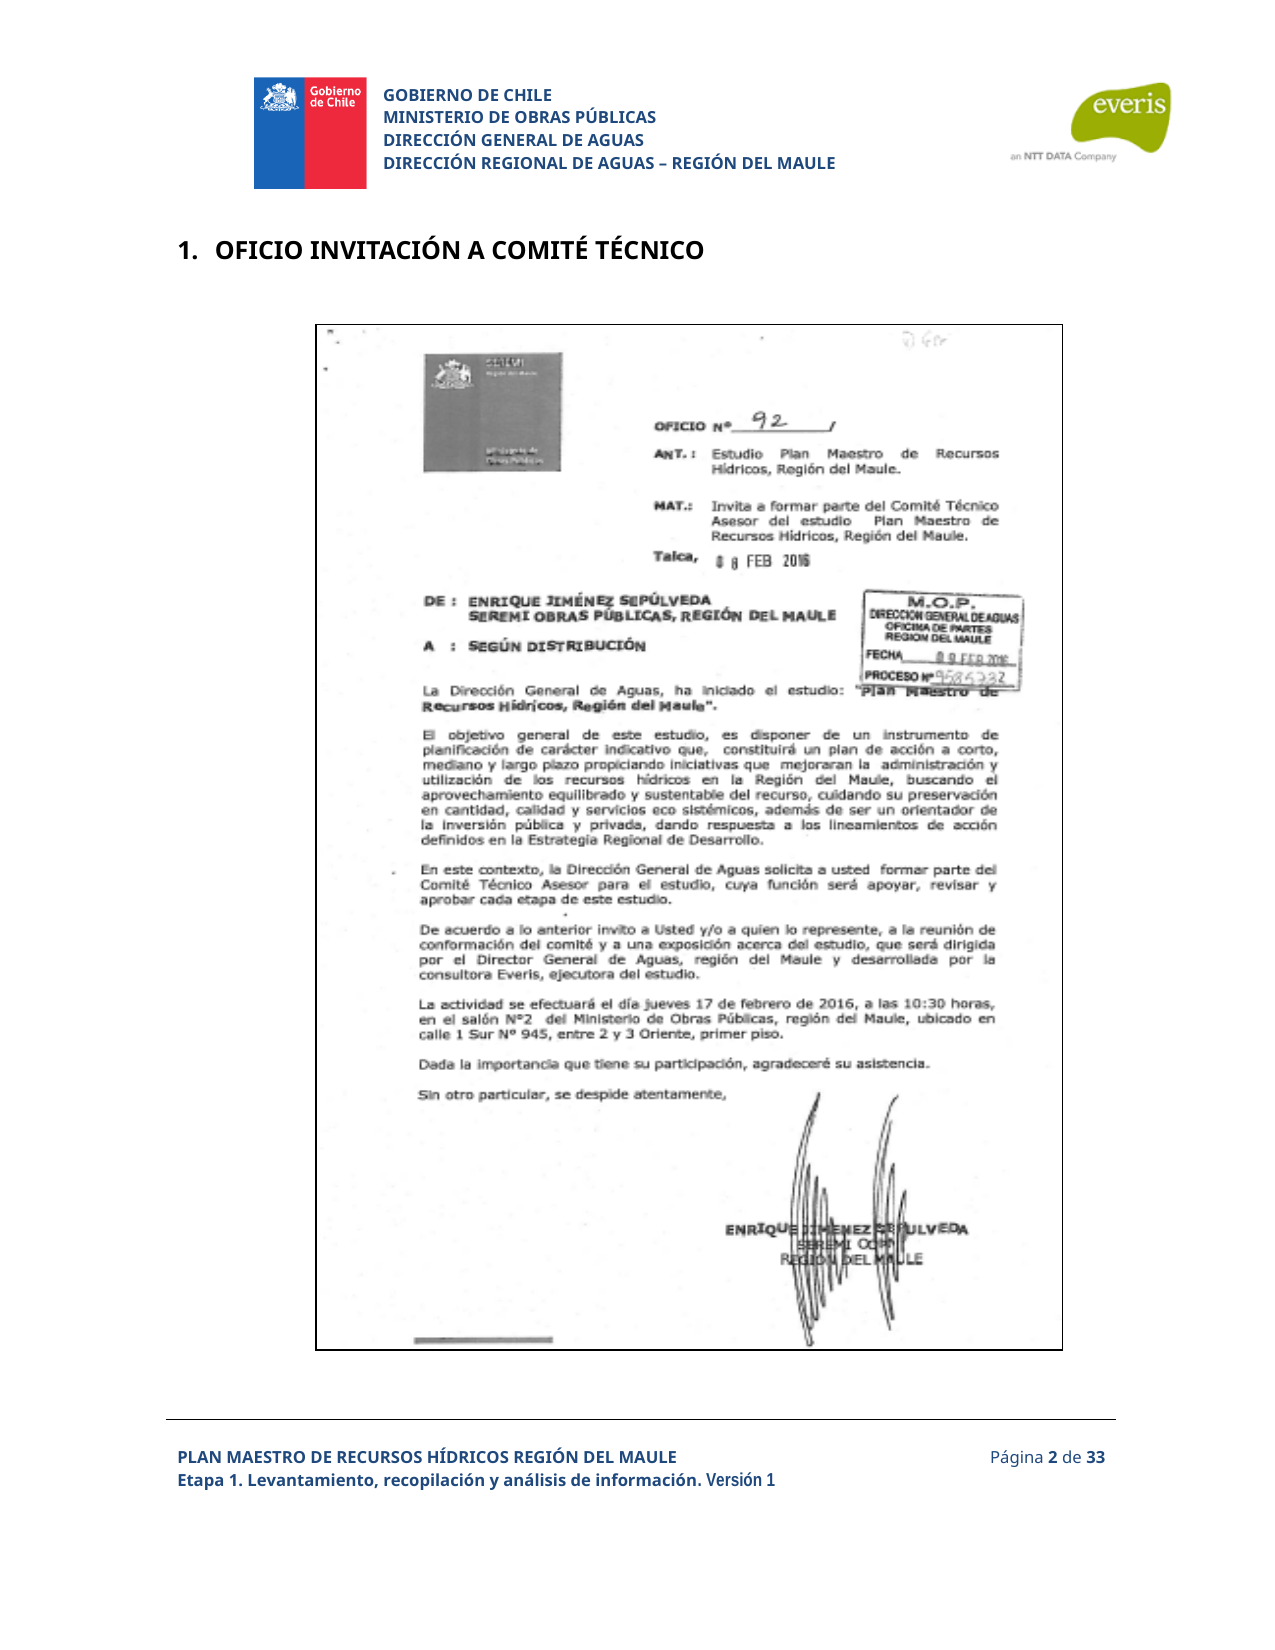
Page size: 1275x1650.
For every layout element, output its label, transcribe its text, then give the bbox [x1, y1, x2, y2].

picture [317, 325, 1062, 1349]
picture [1008, 73, 1174, 168]
picture [251, 73, 369, 192]
subtitle OFICIO INVITACIÓN A COMITÉ TÉCNICO [177, 233, 1127, 267]
